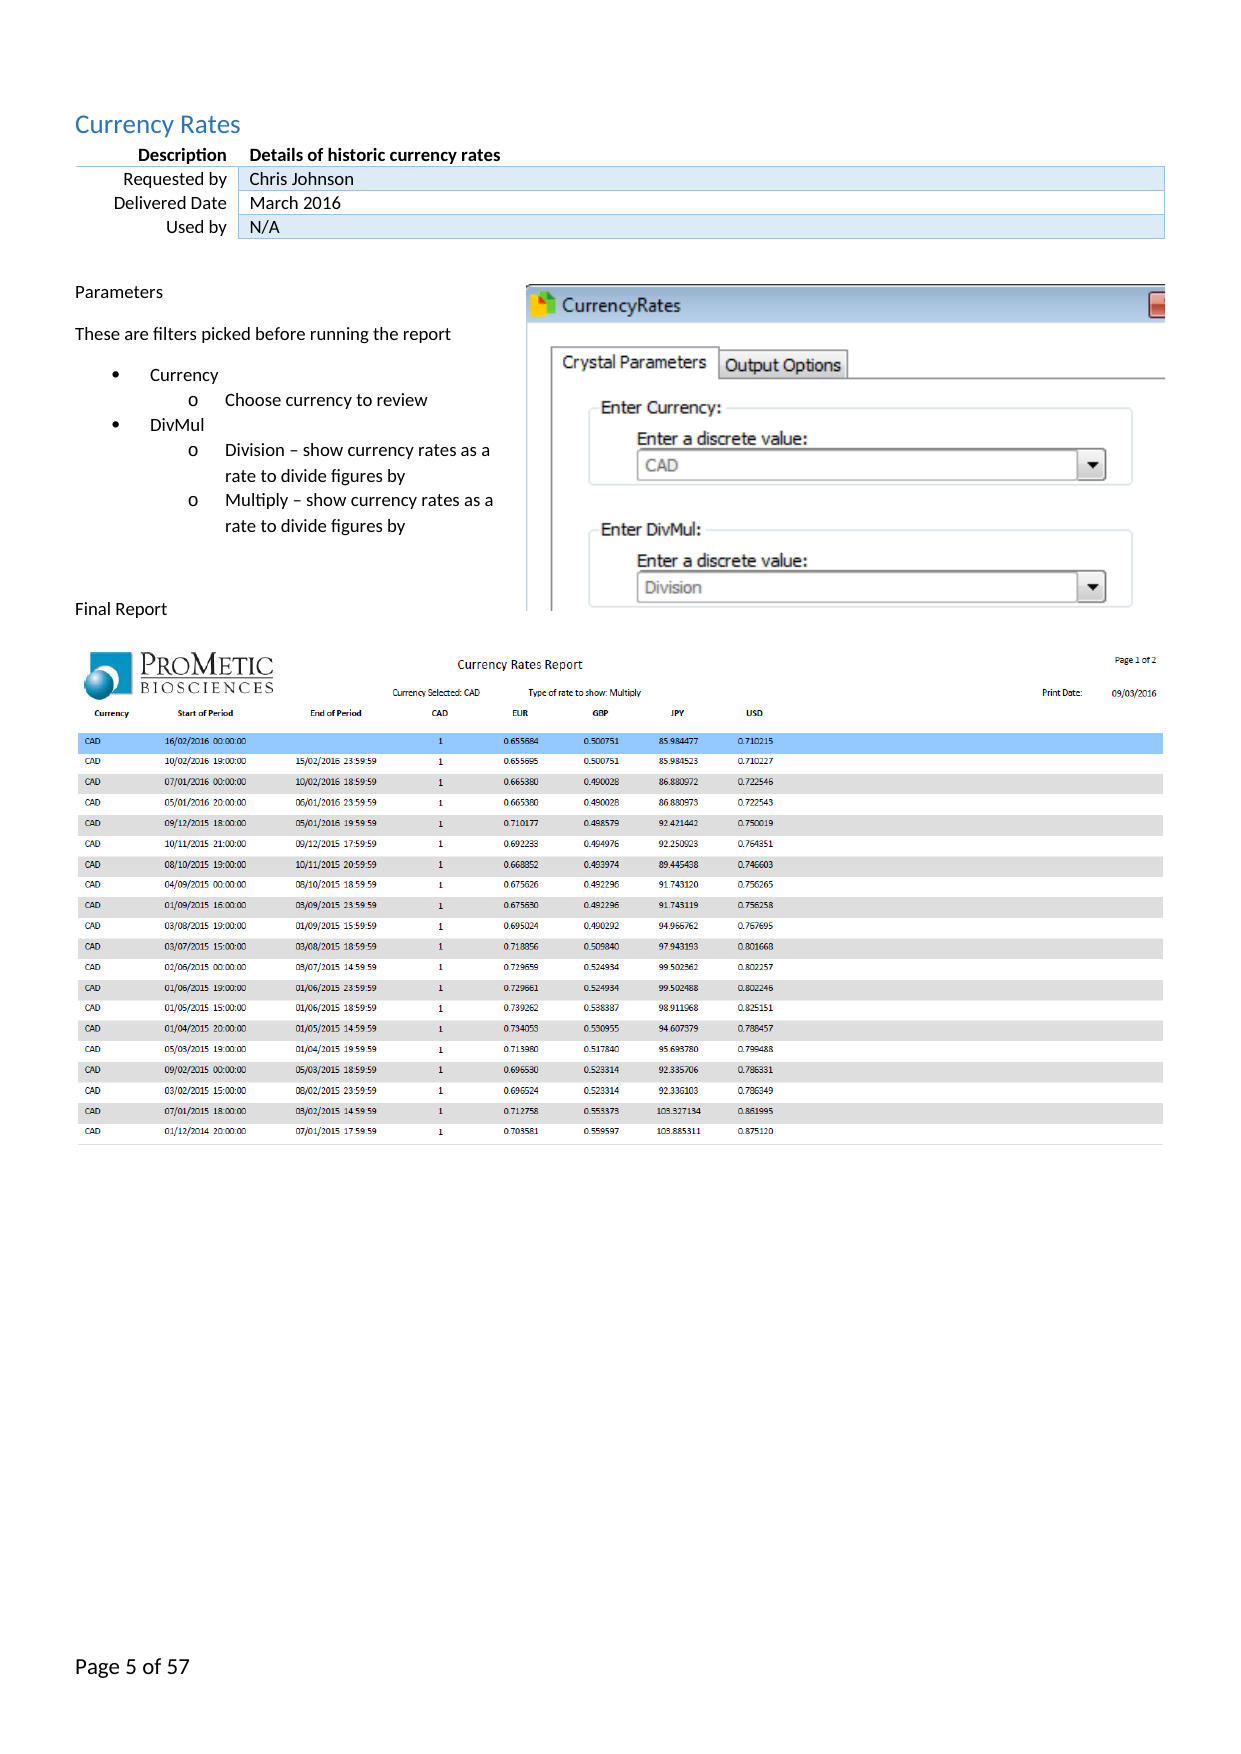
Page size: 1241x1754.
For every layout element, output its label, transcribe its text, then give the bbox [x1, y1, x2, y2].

text Final Report [75, 597, 1165, 620]
text These are filters picked before running the report [75, 322, 526, 345]
table_cell N/A [239, 215, 1164, 238]
list Division – show currency rates as a rate to divide figures by [187, 438, 526, 487]
text Parameters [75, 280, 1165, 303]
table_cell Requested by [76, 167, 238, 190]
list Multiply – show currency rates as a rate to divide figures by [187, 488, 526, 537]
table_cell March 2016 [239, 191, 1164, 214]
list DivMul [112, 413, 526, 436]
list Choose currency to review [187, 388, 526, 412]
subtitle Currency Rates [75, 108, 1165, 141]
table_cell Used by [76, 214, 238, 238]
list Currency [112, 363, 526, 386]
table_cell Delivered Date [76, 190, 238, 214]
table_cell Chris Johnson [239, 167, 1164, 190]
table_header Description [76, 143, 238, 166]
table_header Details of historic currency rates [238, 143, 1165, 166]
picture [526, 284, 1166, 611]
picture [75, 638, 1166, 1145]
